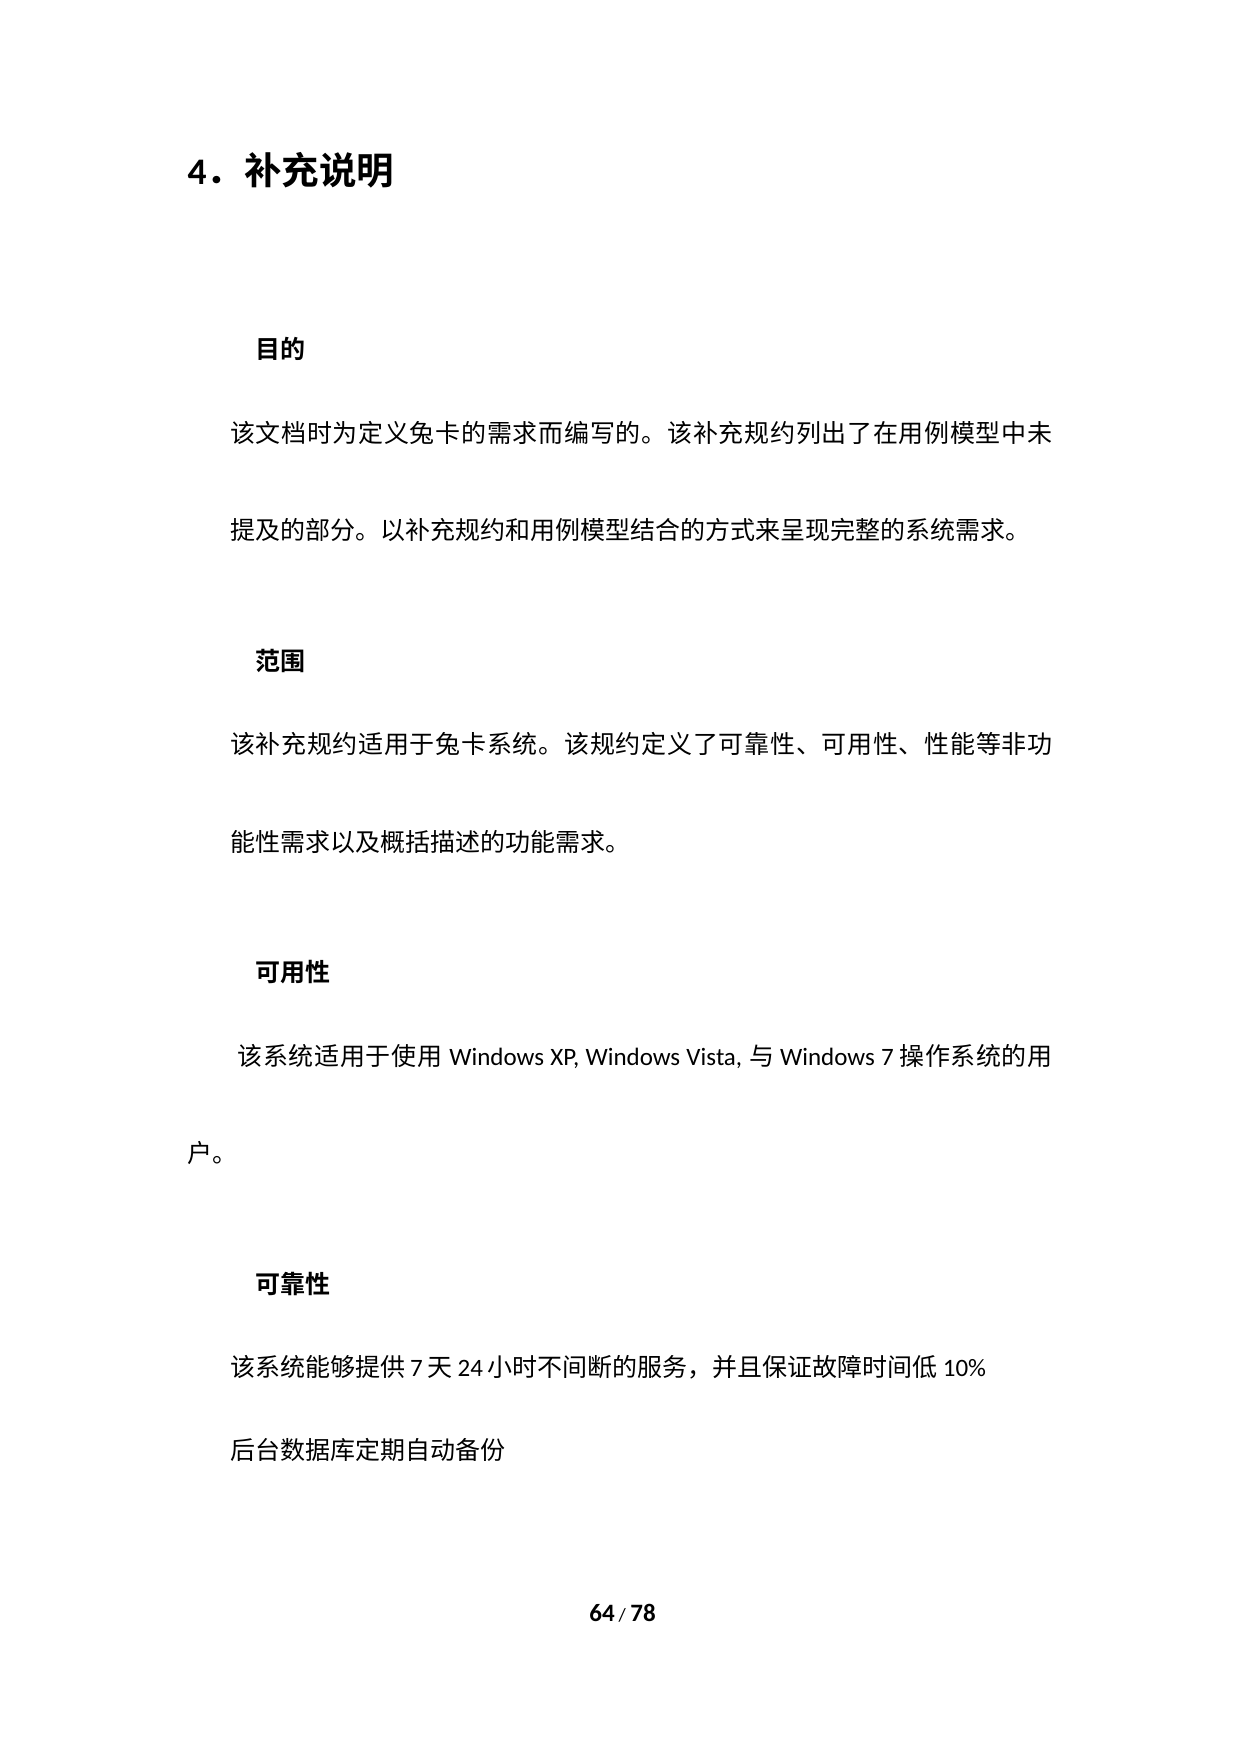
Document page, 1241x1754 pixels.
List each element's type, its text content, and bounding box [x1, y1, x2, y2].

list 可靠性 [255, 1250, 1053, 1315]
list 后台数据库定期自动备份 [230, 1416, 1053, 1481]
list 该系统适用于使用 Windows XP, Windows Vista, 与Windows 7操作系统的用户。 [187, 1022, 1053, 1184]
list 该补充规约适用于兔卡系统。该规约定义了可靠性、可用性、性能等非功能性需求以及概括描述的功能需求。 [230, 710, 1053, 873]
list 该系统能够提供7天24小时不间断的服务，并且保证故障时间低10% [230, 1333, 1053, 1398]
list 该文档时为定义兔卡的需求而编写的。该补充规约列出了在用例模型中未提及的部分。以补充规约和用例模型结合的方式来呈现完整的系统需求。 [230, 399, 1053, 561]
list 可用性 [255, 938, 1053, 1003]
list 范围 [255, 627, 1053, 692]
text 4．补充说明 [187, 136, 1053, 201]
list 目的 [255, 316, 1053, 381]
